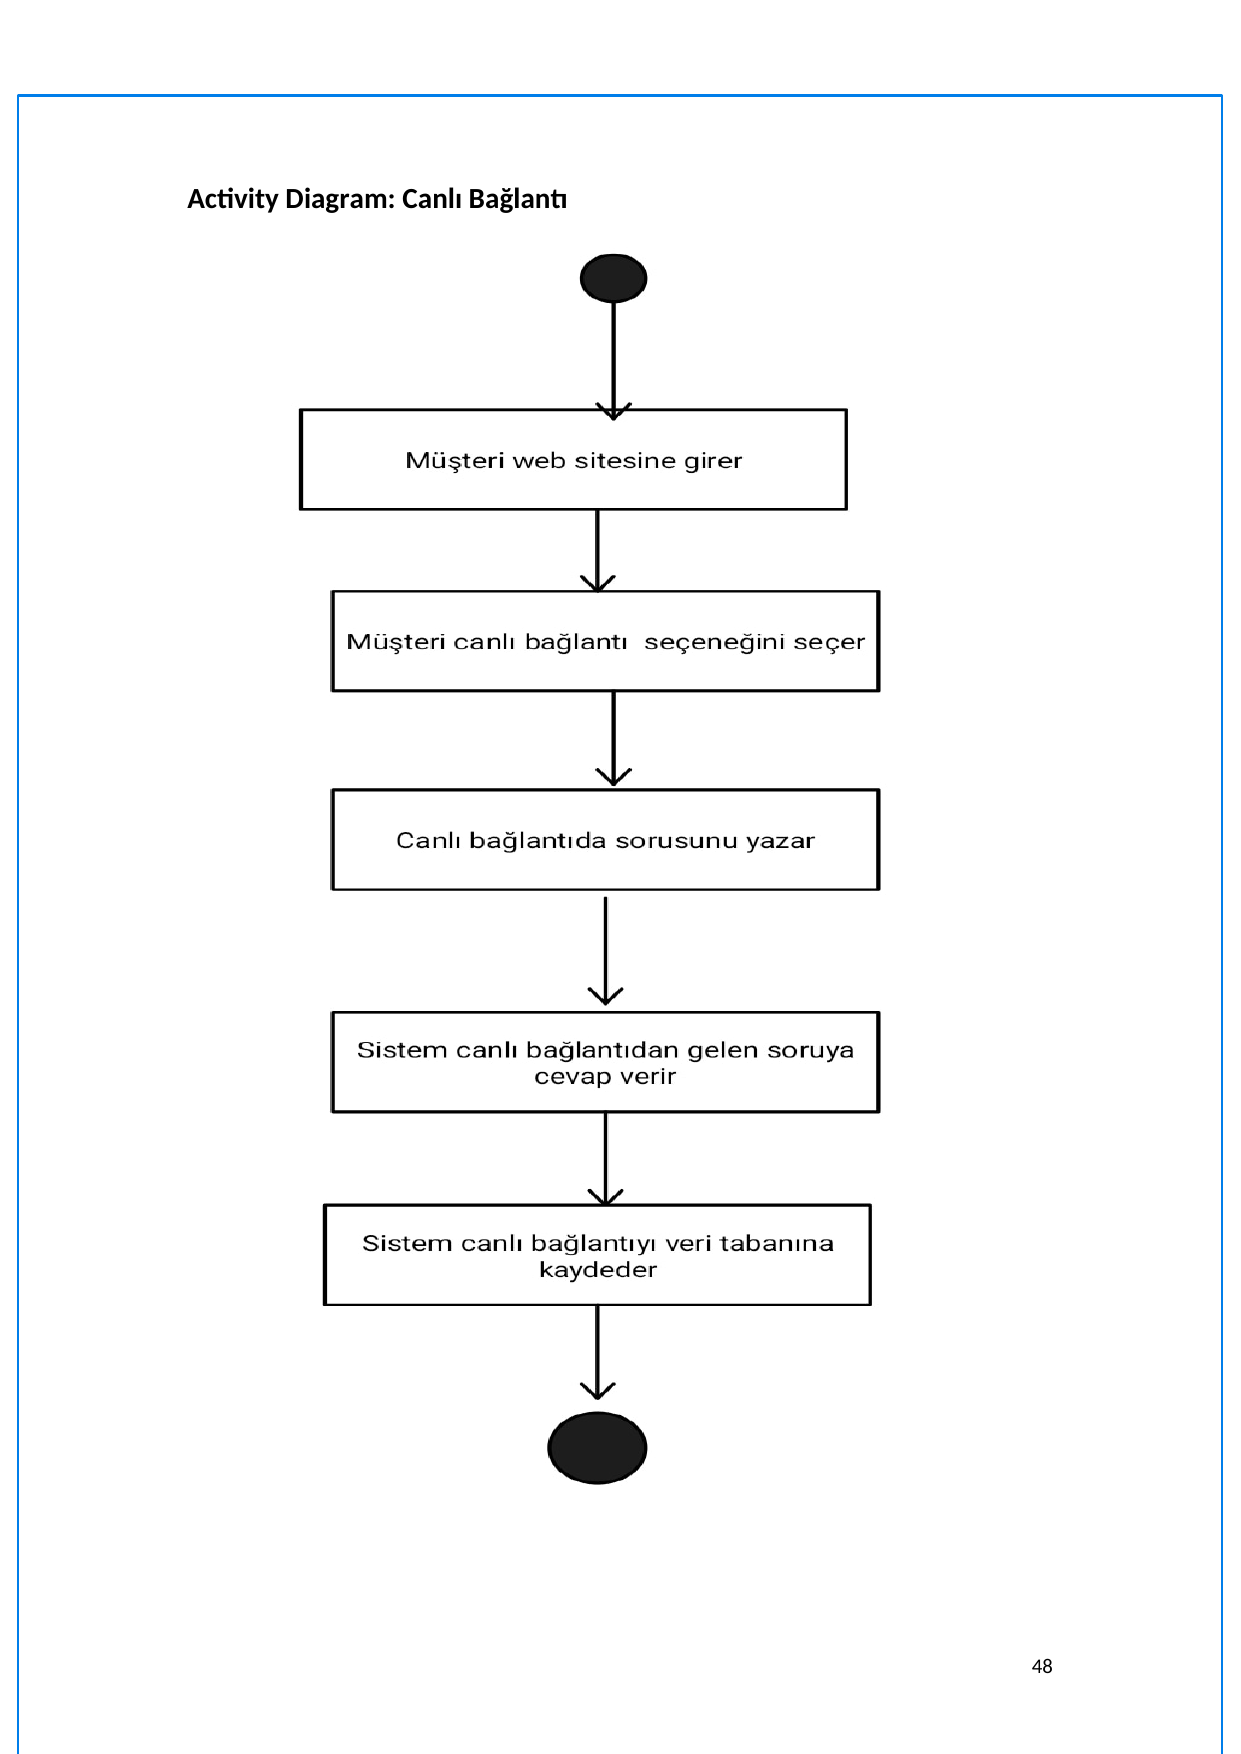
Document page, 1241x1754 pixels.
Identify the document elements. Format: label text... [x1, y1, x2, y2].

picture [215, 233, 1026, 1502]
subtitle Activity Diagram: Canlı Bağlantı [187, 180, 1053, 216]
